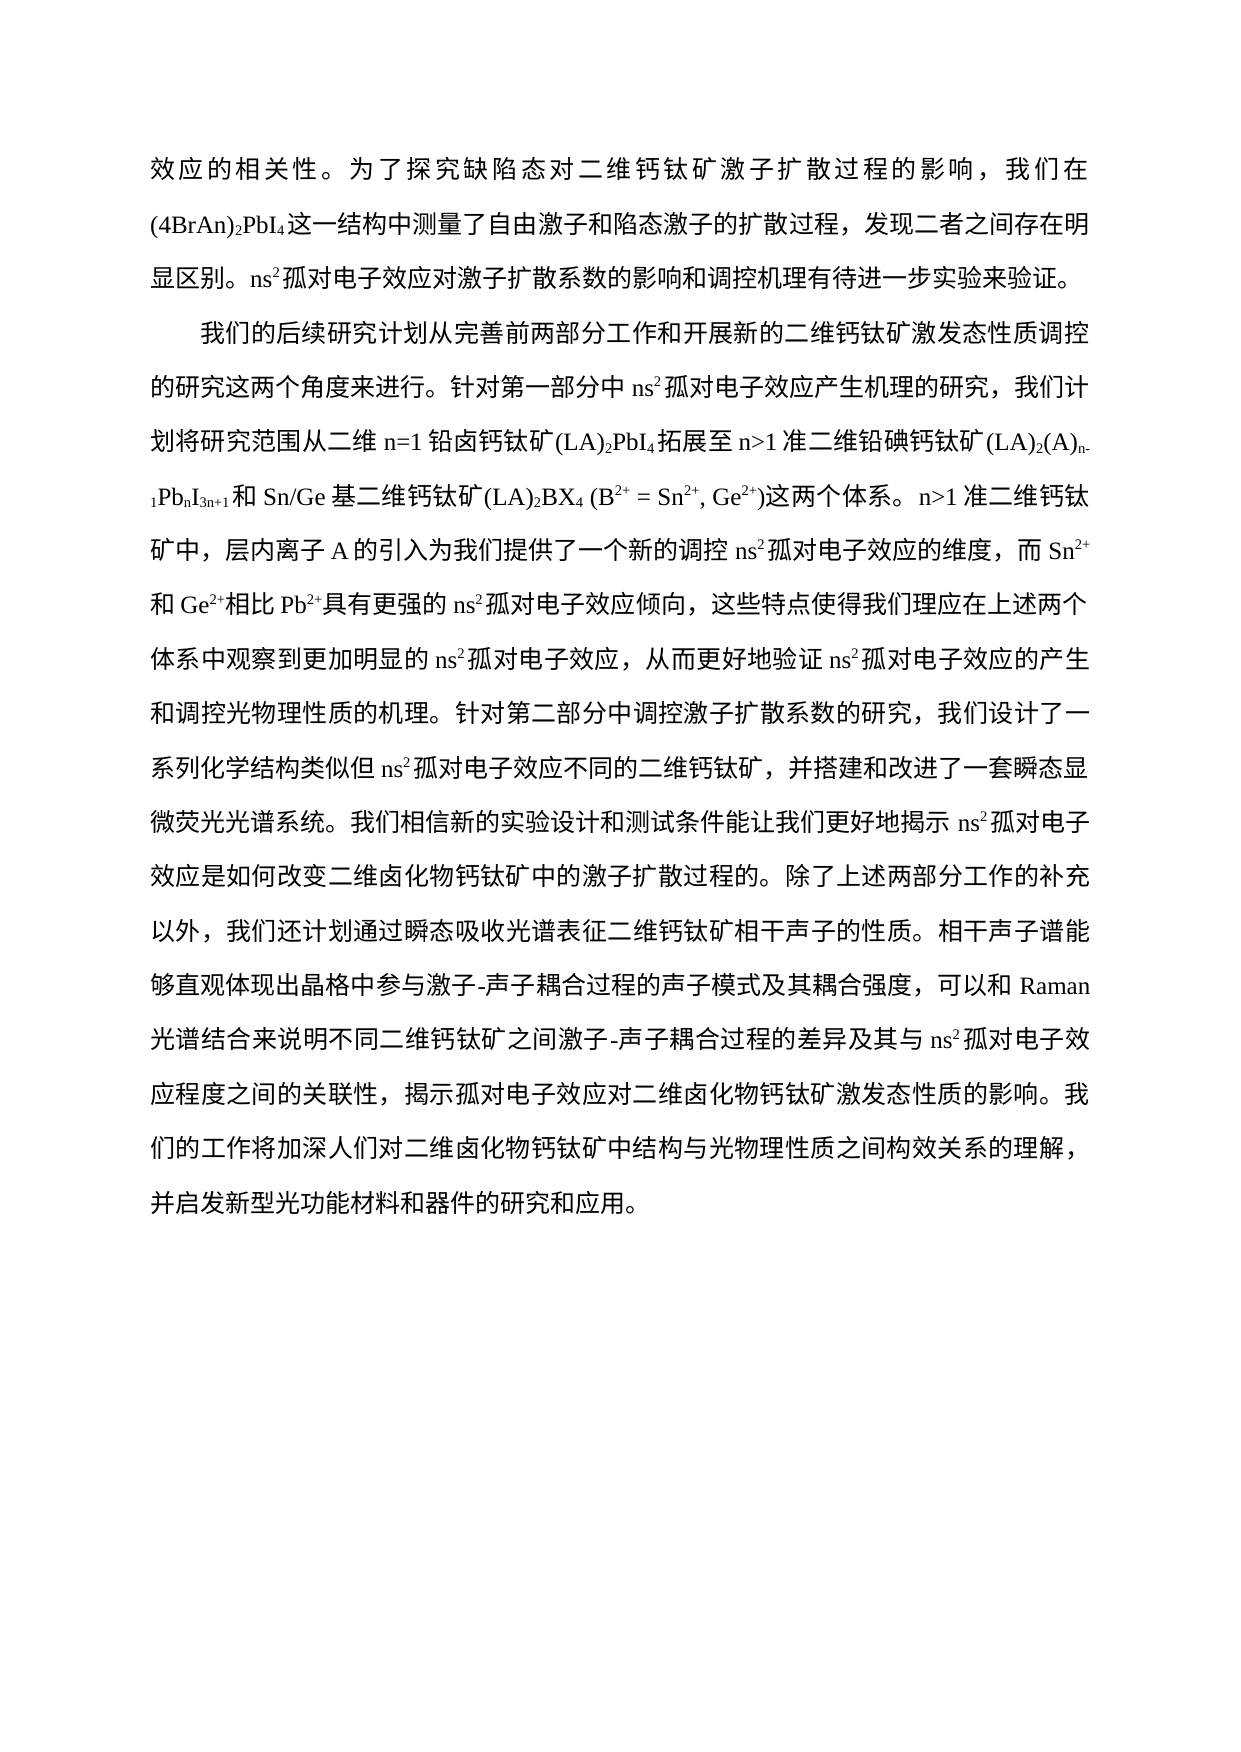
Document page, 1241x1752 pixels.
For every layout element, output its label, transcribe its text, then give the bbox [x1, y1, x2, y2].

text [150, 150, 1090, 295]
text 我们的后续研究计划从完善前两部分工作和开展新的二维钙钛矿激发态性质调控的研究这两个角度来进行。针对第一部分中ns2孤对电子效应产生机理的研究，我们计划将研究范围从二维n=1铅卤钙钛矿(LA)2PbI4拓展至n>1准二维铅碘钙钛矿(LA)2(A)n-1PbnI3n+1和Sn/Ge基二维钙钛矿(LA)2BX4 (B2+ = Sn2+, Ge2+)这两个体系。n>1准二维钙钛矿中，层内离子A的引入为我们提供了一个新的调控ns2孤对电子效应的维度，而Sn2+和Ge2+相比Pb2+具有更强的ns2孤对电子效应倾向，这些特点使得我们理应在上述两个体系中观察到更加明显的ns2孤对电子效应，从而更好地验证ns2孤对电子效应的产生和调控光物理性质的机理。针对第二部分中调控激子扩散系数的研究，我们设计了一系列化学结构类似但ns2孤对电子效应不同的二维钙钛矿，并搭建和改进了一套瞬态显微荧光光谱系统。我们相信新的实验设计和测试条件能让我们更好地揭示ns2孤对电子效应是如何改变二维卤化物钙钛矿中的激子扩散过程的。除了上述两部分工作的补充以外，我们还计划通过瞬态吸收光谱表征二维钙钛矿相干声子的性质。相干声子谱能够直观体现出晶格中参与激子-声子耦合过程的声子模式及其耦合强度，可以和Raman光谱结合来说明不同二维钙钛矿之间激子-声子耦合过程的差异及其与ns2孤对电子效应程度之间的关联性，揭示孤对电子效应对二维卤化物钙钛矿激发态性质的影响。我们的工作将加深人们对二维卤化物钙钛矿中结构与光物理性质之间构效关系的理解，并启发新型光功能材料和器件的研究和应用。 [150, 313, 1090, 1219]
